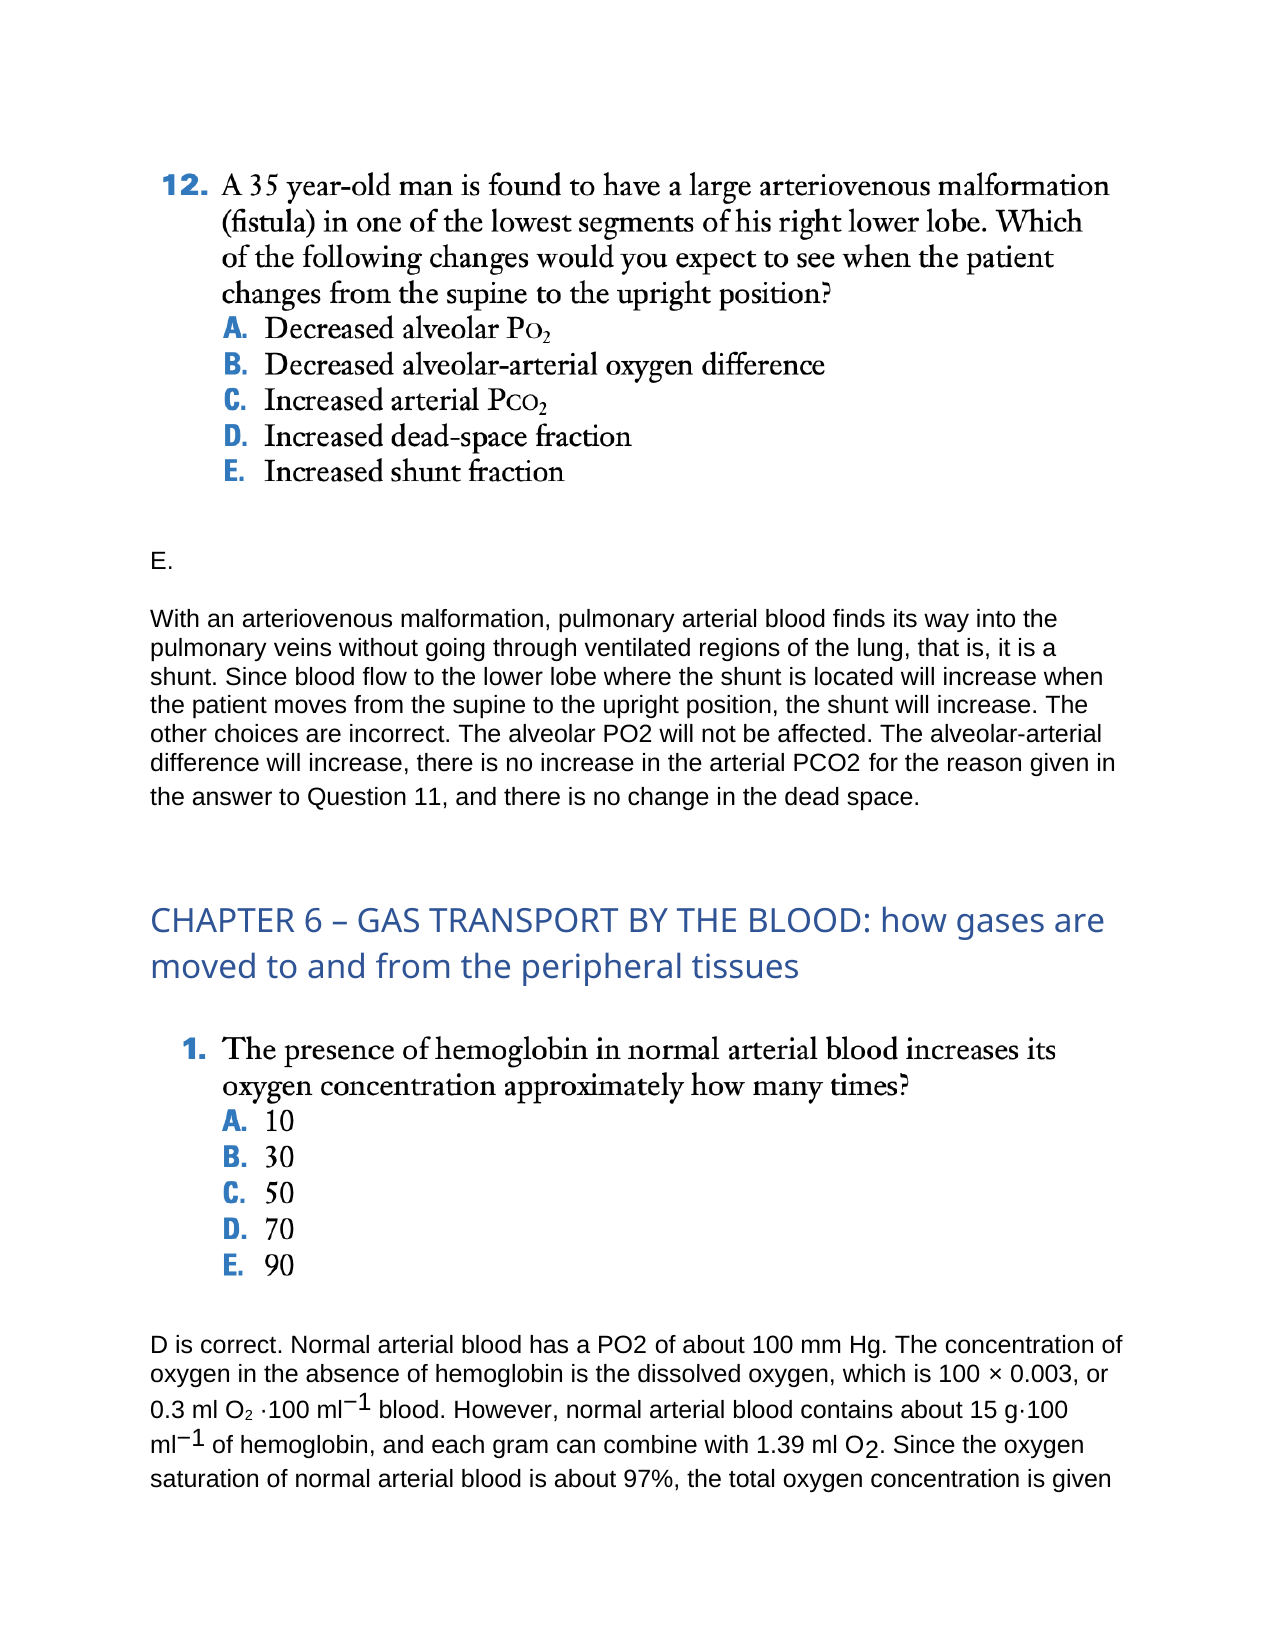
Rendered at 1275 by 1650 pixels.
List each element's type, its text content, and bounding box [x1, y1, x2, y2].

picture [150, 150, 1125, 517]
subtitle CHAPTER 6 – GAS TRANSPORT BY THE BLOOD: how gases are moved to and from the peripheral tissues [150, 897, 1125, 988]
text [150, 1330, 1125, 1493]
picture [150, 1016, 1125, 1301]
text With an arteriovenous malformation, pulmonary arterial blood finds its way into the pulmonary veins without going through ventilated regions of the lung, that is, it is a shunt. Since blood flow to the lower lobe where the shunt is located will increase when the patient moves from the supine to the upright position, the shunt will increase. The other choices are incorrect. The alveolar PO2 will not be affected. The alveolar-arterial difference will increase, there is no increase in the arterial PCO2 for the reason given in the answer to Question 11, and there is no change in the dead space. [150, 604, 1125, 810]
text E. [150, 546, 1125, 575]
